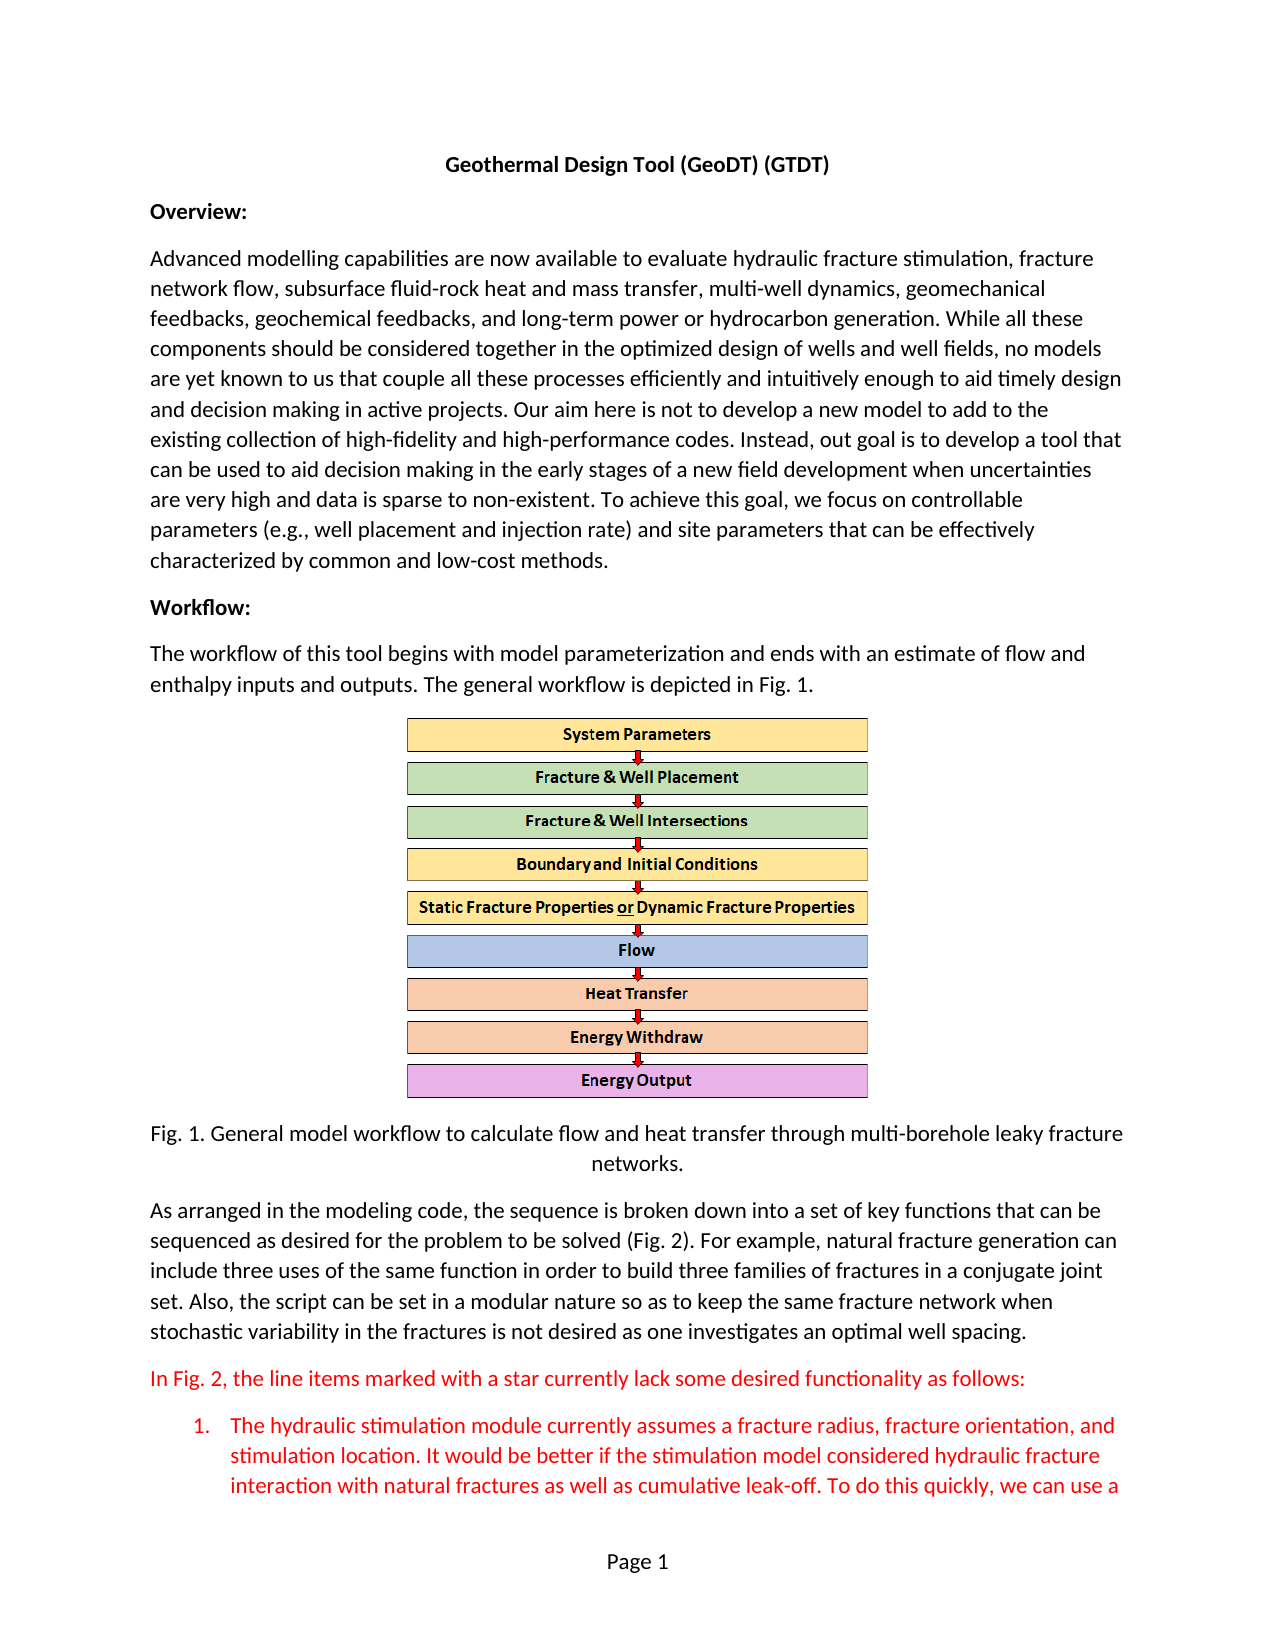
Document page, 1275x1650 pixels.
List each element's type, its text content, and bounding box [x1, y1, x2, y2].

text Geothermal Design Tool (GeoDT) (GTDT) [150, 150, 1125, 178]
subtitle Workflow: [150, 593, 1125, 621]
text The workflow of this tool begins with model parameterization and ends with an estimate of flow and enthalpy inputs and outputs. The general workflow is depicted in Fig. 1. [150, 639, 1125, 698]
text As arranged in the modeling code, the sequence is broken down into a set of key functions that can be sequenced as desired for the problem to be solved (Fig. 2). For example, natural fracture generation can include three uses of the same function in order to build three families of fractures in a conjugate joint set. Also, the script can be set in a modular nature so as to keep the same fracture network when stochastic variability in the fractures is not desired as one investigates an optimal well spacing. [150, 1196, 1125, 1345]
text In Fig. 2, the line items marked with a star currently lack some desired functionality as follows: [150, 1364, 1125, 1392]
text Fig. 1. General model workflow to calculate flow and heat transfer through multi-borehole leaky fracture networks. [150, 1119, 1125, 1177]
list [193, 1411, 1125, 1499]
picture [407, 716, 868, 1101]
subtitle Overview: [150, 197, 1125, 225]
text Advanced modelling capabilities are now available to evaluate hydraulic fracture stimulation, fracture network flow, subsurface fluid-rock heat and mass transfer, multi-well dynamics, geomechanical feedbacks, geochemical feedbacks, and long-term power or hydrocarbon generation. While all these components should be considered together in the optimized design of wells and well fields, no models are yet known to us that couple all these processes efficiently and intuitively enough to aid timely design and decision making in active projects. Our aim here is not to develop a new model to add to the existing collection of high-fidelity and high-performance codes. Instead, out goal is to develop a tool that can be used to aid decision making in the early stages of a new field development when uncertainties are very high and data is sparse to non-existent. To achieve this goal, we focus on controllable parameters (e.g., well placement and injection rate) and site parameters that can be effectively characterized by common and low-cost methods. [150, 244, 1125, 574]
